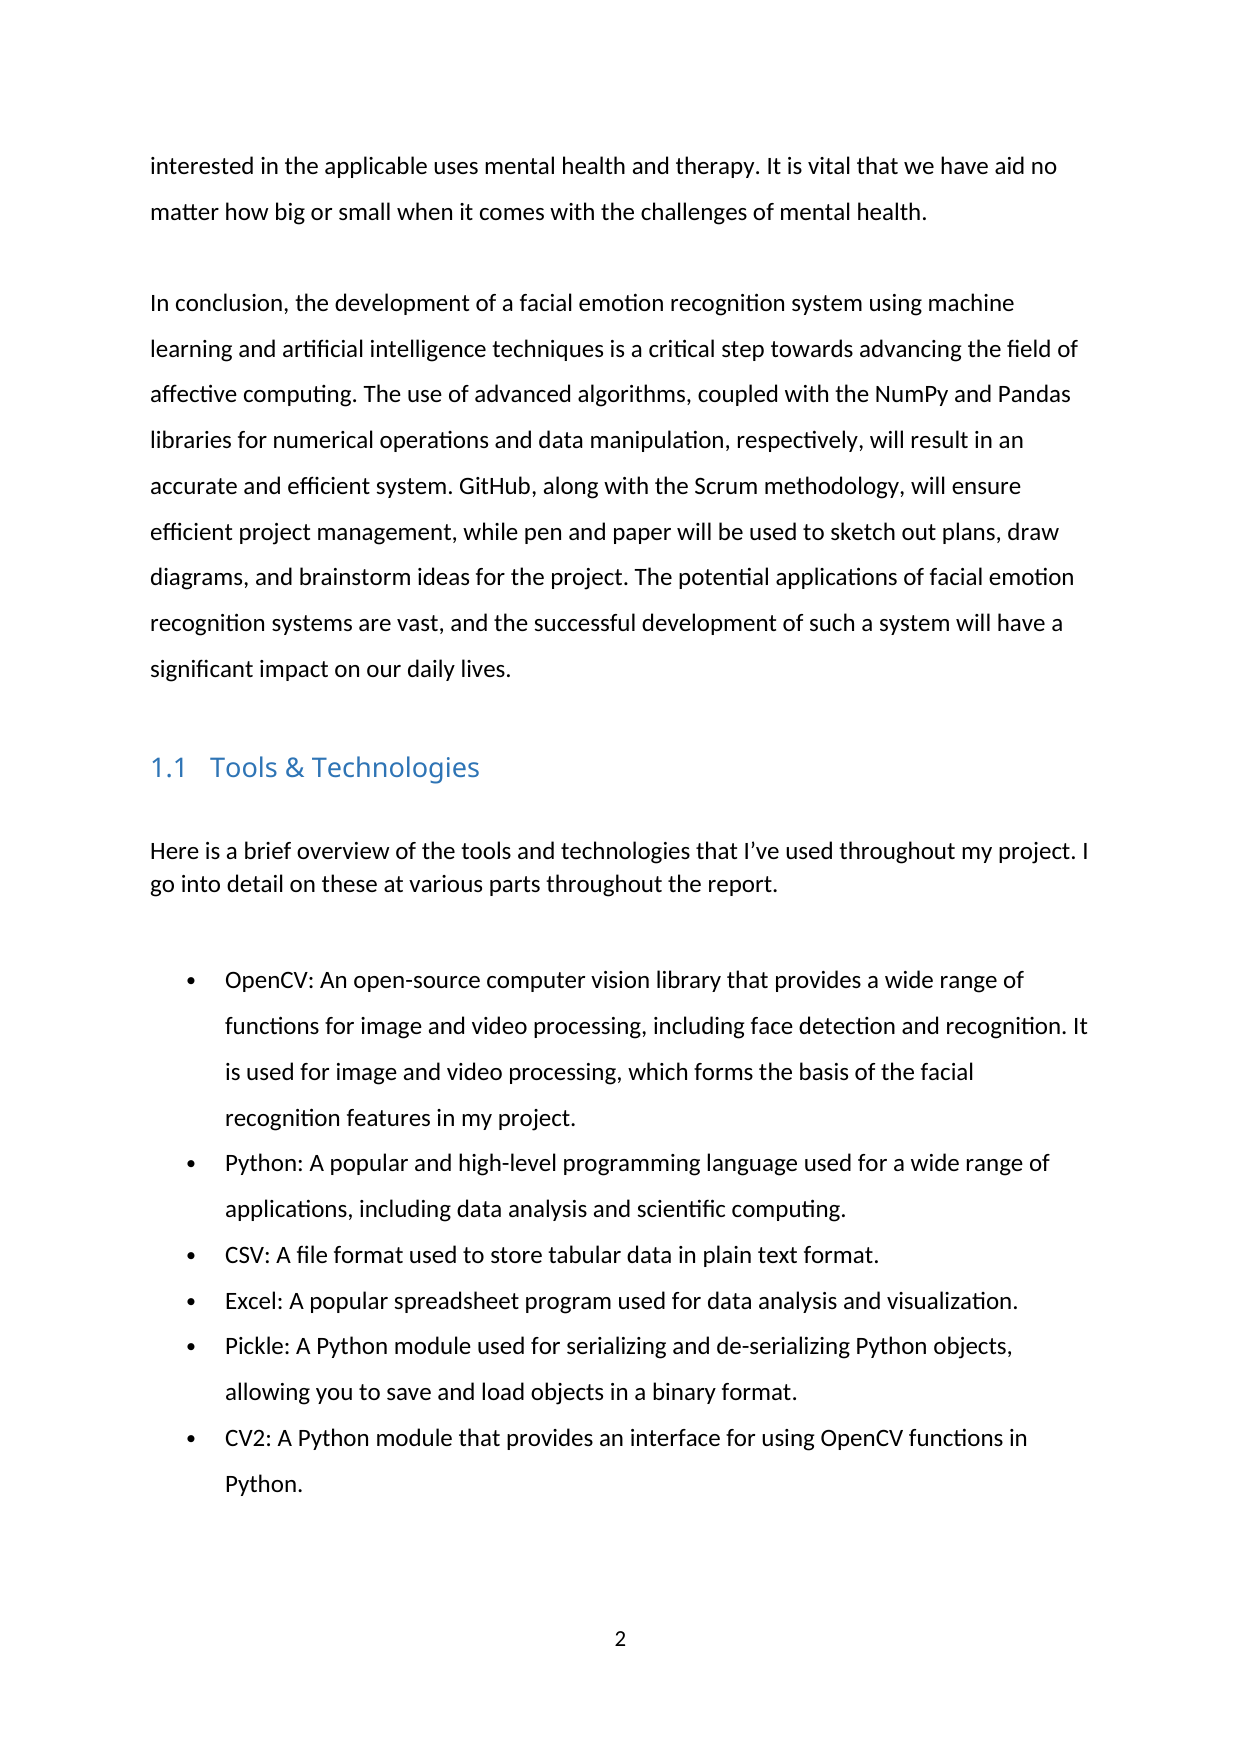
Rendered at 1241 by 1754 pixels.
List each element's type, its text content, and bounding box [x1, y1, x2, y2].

text In conclusion, the development of a facial emotion recognition system using machine learning and artificial intelligence techniques is a critical step towards advancing the field of affective computing. The use of advanced algorithms, coupled with the NumPy and Pandas libraries for numerical operations and data manipulation, respectively, will result in an accurate and efficient system. GitHub, along with the Scrum methodology, will ensure efficient project management, while pen and paper will be used to sketch out plans, draw diagrams, and brainstorm ideas for the project. The potential applications of facial emotion recognition systems are vast, and the successful development of such a system will have a significant impact on our daily lives. [150, 287, 1090, 683]
list OpenCV: An open-source computer vision library that provides a wide range of functions for image and video processing, including face detection and recognition. It is used for image and video processing, which forms the basis of the facial recognition features in my project. [187, 965, 1090, 1132]
list Excel: A popular spreadsheet program used for data analysis and visualization. [187, 1285, 1090, 1315]
text Here is a brief overview of the tools and technologies that I’ve used throughout my project. I go into detail on these at various parts throughout the report. [150, 835, 1090, 899]
subtitle Tools & Technologies [150, 749, 1090, 786]
list CSV: A file format used to store tabular data in plain text format. [187, 1239, 1090, 1269]
list Python: A popular and high-level programming language used for a wide range of applications, including data analysis and scientific computing. [187, 1148, 1090, 1224]
list CV2: A Python module that provides an interface for using OpenCV functions in Python. [187, 1422, 1090, 1498]
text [150, 150, 1090, 226]
list Pickle: A Python module used for serializing and de-serializing Python objects, allowing you to save and load objects in a binary format. [187, 1331, 1090, 1407]
